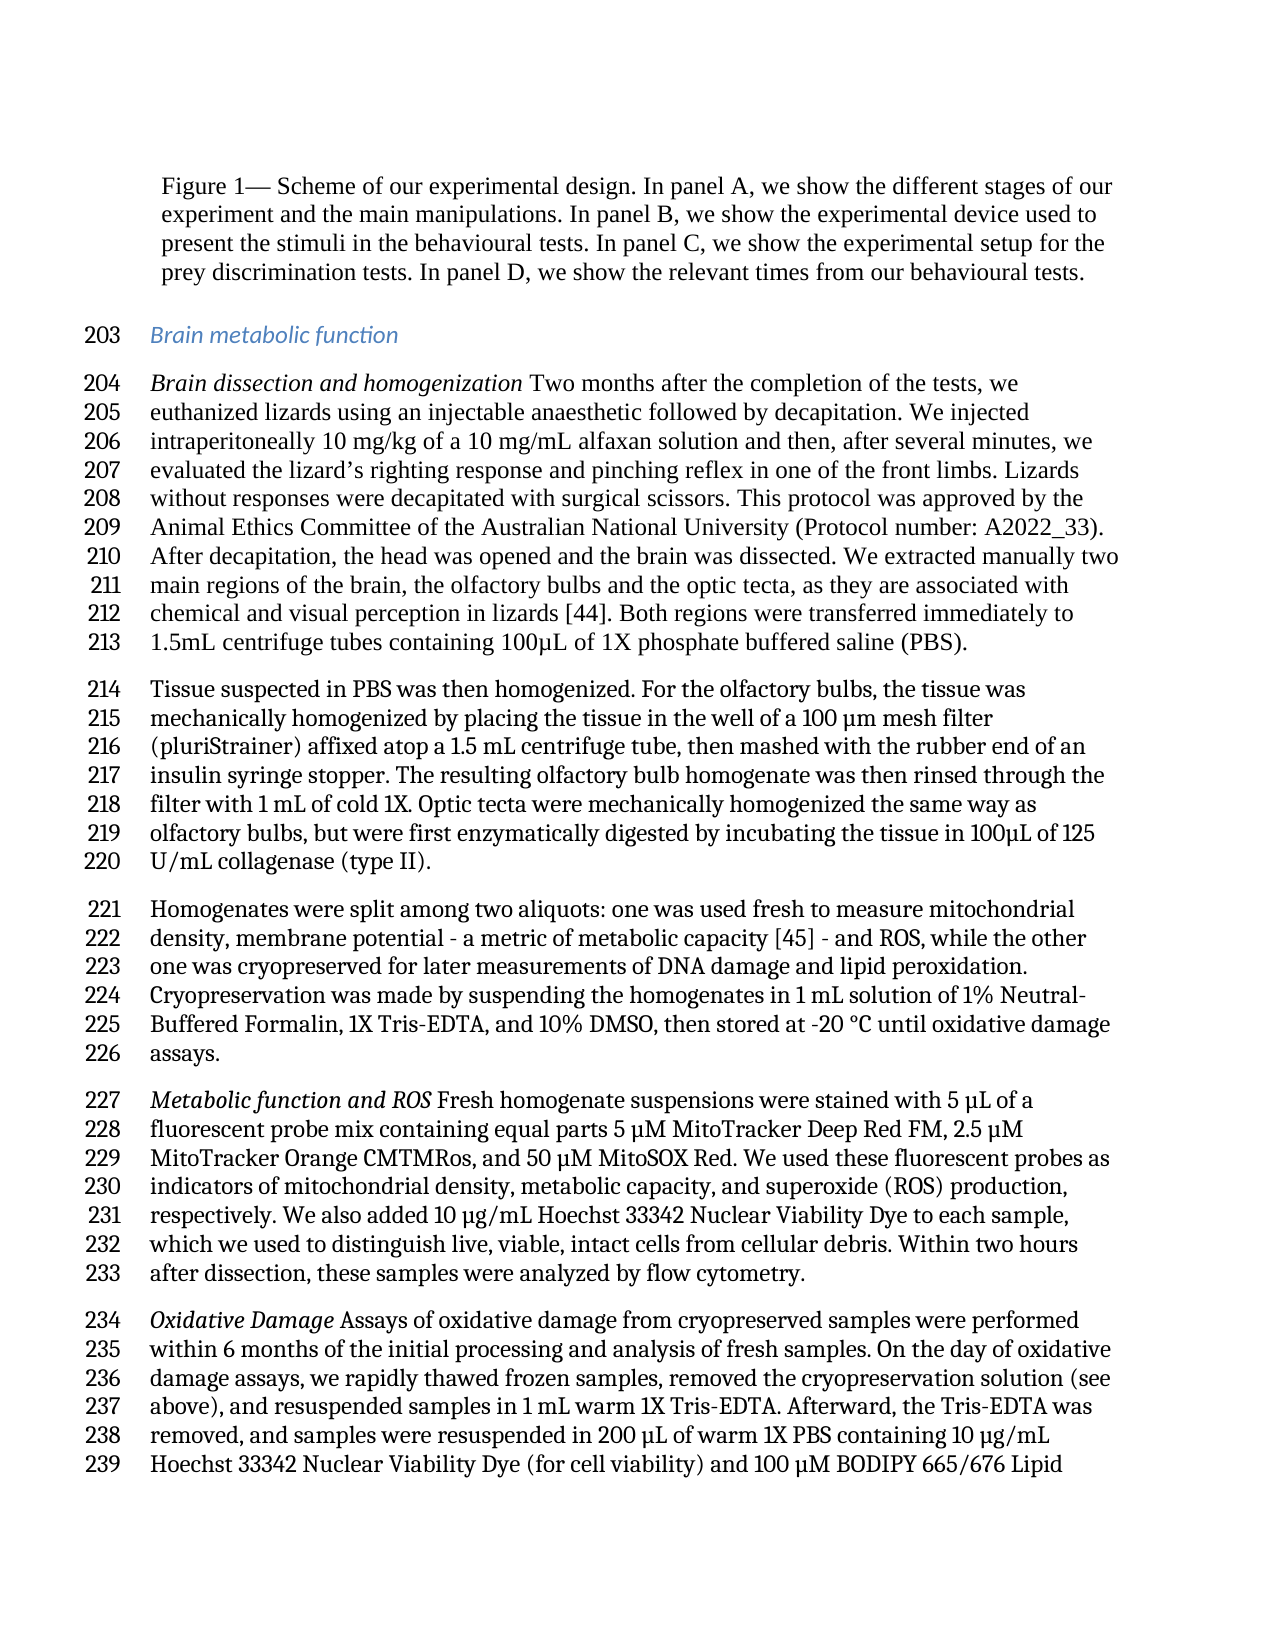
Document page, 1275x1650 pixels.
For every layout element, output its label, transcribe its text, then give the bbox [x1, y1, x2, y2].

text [150, 1306, 1125, 1478]
text Metabolic function and ROS Fresh homogenate suspensions were stained with 5 µL of a fluorescent probe mix containing equal parts 5 µM MitoTracker Deep Red FM, 2.5 µM MitoTracker Orange CMTMRos, and 50 µM MitoSOX Red. We used these fluorescent probes as indicators of mitochondrial density, metabolic capacity, and superoxide (ROS) production, respectively. We also added 10 µg/mL Hoechst 33342 Nuclear Viability Dye to each sample, which we used to distinguish live, viable, intact cells from cellular debris. Within two hours after dissection, these samples were analyzed by flow cytometry. [150, 1086, 1125, 1287]
subtitle Brain metabolic function [150, 319, 1125, 350]
text Tissue suspected in PBS was then homogenized. For the olfactory bulbs, the tissue was mechanically homogenized by placing the tissue in the well of a 100 µm mesh filter (pluriStrainer) affixed atop a 1.5 mL centrifuge tube, then mashed with the rubber end of an insulin syringe stopper. The resulting olfactory bulb homogenate was then rinsed through the filter with 1 mL of cold 1X. Optic tecta were mechanically homogenized the same way as olfactory bulbs, but were first enzymatically digested by incubating the tissue in 100µL of 125 U/mL collagenase (type II). [150, 675, 1125, 876]
text Brain dissection and homogenization Two months after the completion of the tests, we euthanized lizards using an injectable anaesthetic followed by decapitation. We injected intraperitoneally 10 mg/kg of a 10 mg/mL alfaxan solution and then, after several minutes, we evaluated the lizard’s righting response and pinching reflex in one of the front limbs. Lizards without responses were decapitated with surgical scissors. This protocol was approved by the Animal Ethics Committee of the Australian National University (Protocol number: A2022_33). After decapitation, the head was opened and the brain was dissected. We extracted manually two main regions of the brain, the olfactory bulbs and the optic tecta, as they are associated with chemical and visual perception in lizards [44]. Both regions were transferred immediately to 1.5mL centrifuge tubes containing 100µL of 1X phosphate buffered saline (PBS). [150, 368, 1125, 656]
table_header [150, 150, 1125, 298]
text Homogenates were split among two aliquots: one was used fresh to measure mitochondrial density, membrane potential - a metric of metabolic capacity [45] - and ROS, while the other one was cryopreserved for later measurements of DNA damage and lipid peroxidation. Cryopreservation was made by suspending the homogenates in 1 mL solution of 1% Neutral-Buffered Formalin, 1X Tris-EDTA, and 10% DMSO, then stored at -20 °C until oxidative damage assays. [150, 895, 1125, 1067]
